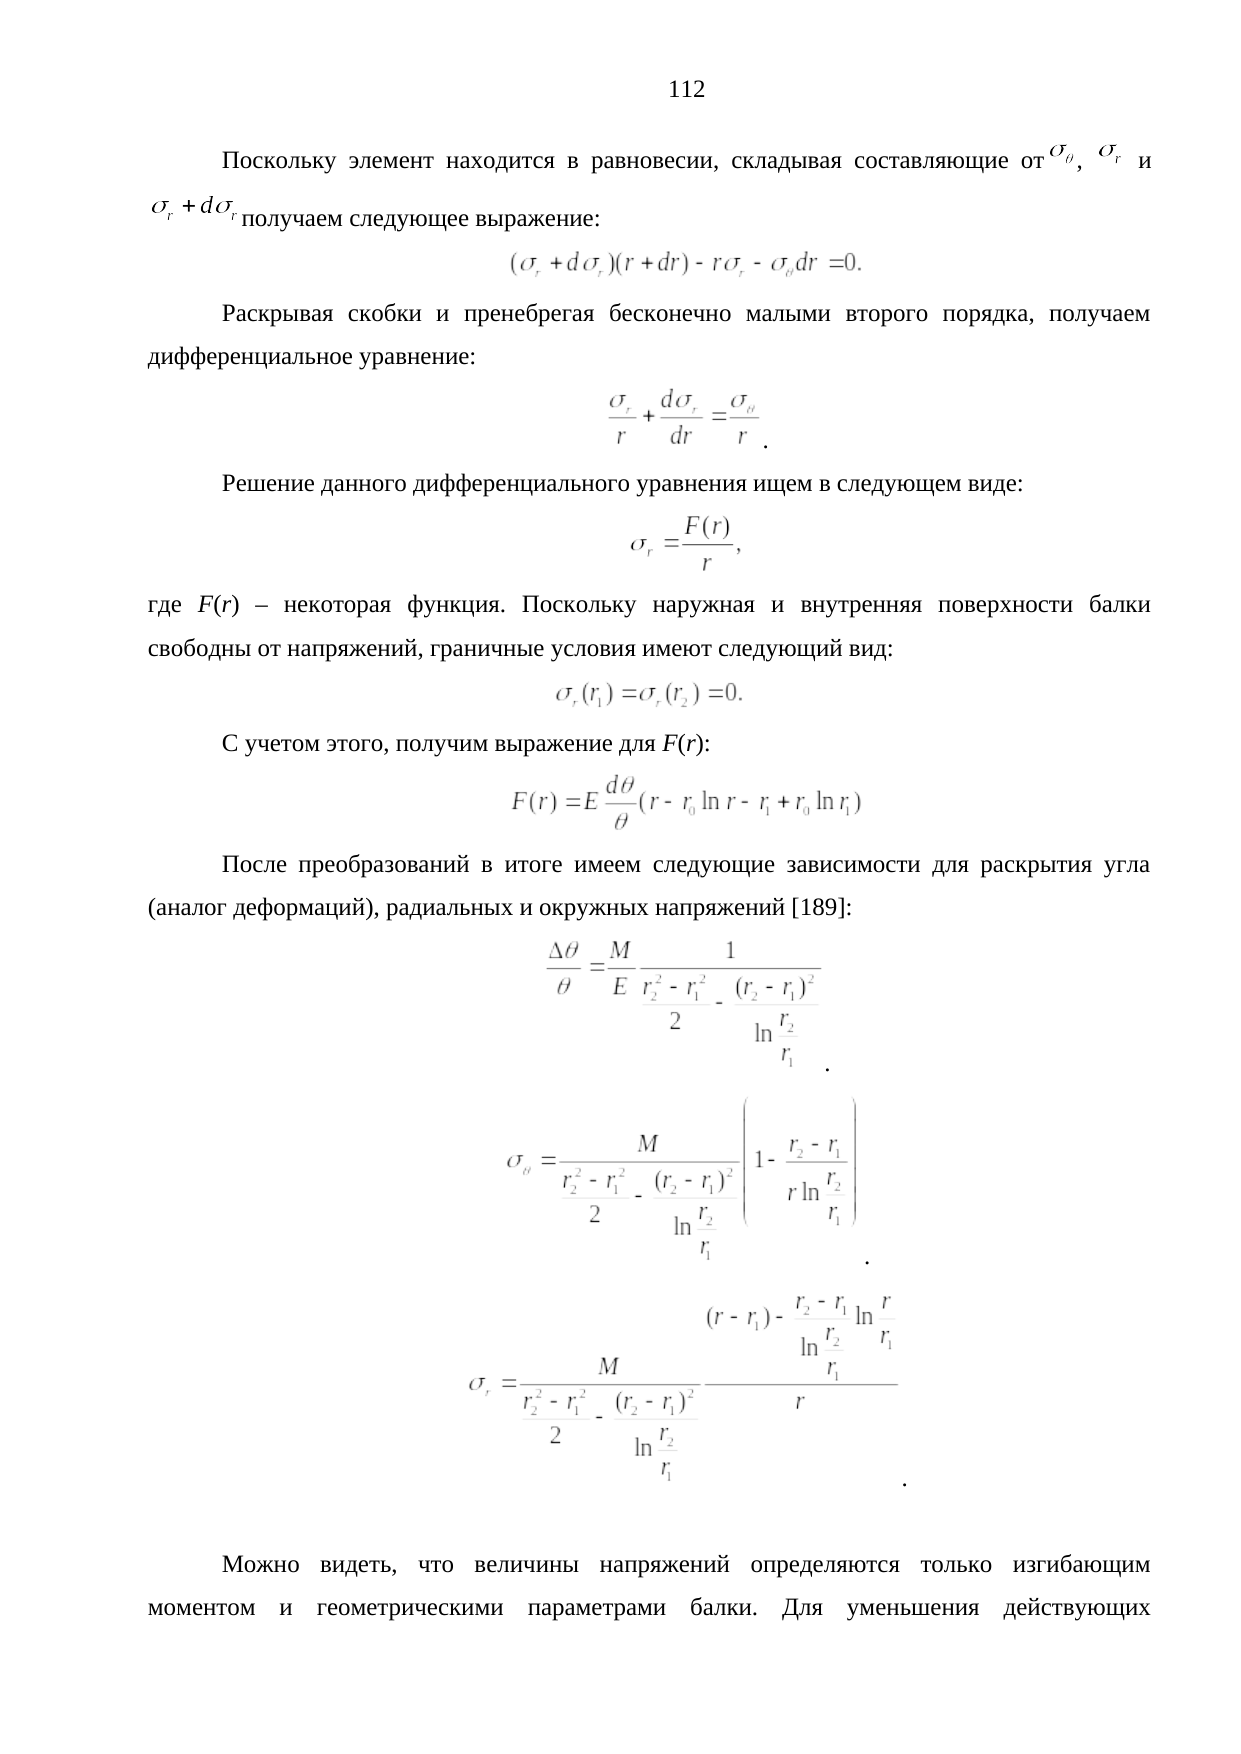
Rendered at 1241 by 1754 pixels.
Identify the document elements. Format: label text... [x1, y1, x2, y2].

text . [148, 384, 1152, 453]
text После преобразований в итоге имеем следующие зависимости для раскрытия угла (аналог деформаций), радиальных и окружных напряжений [189]: [148, 849, 1152, 921]
text где F(r) – некоторая функция. Поскольку наружная и внутренняя поверхности балки свободны от напряжений, граничные условия имеют следующий вид: [148, 589, 1152, 661]
text . [148, 1284, 1152, 1491]
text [148, 1549, 1152, 1621]
text Поскольку элемент находится в равновесии, складывая составляющие от, и получаем следующее выражение: [148, 131, 1152, 232]
text . [148, 1091, 1152, 1270]
text С учетом этого, получим выражение для F(r): [148, 728, 1152, 756]
text Решение данного дифференциального уравнения ищем в следующем виде: [148, 468, 1152, 497]
text Раскрывая скобки и пренебрегая бесконечно малыми второго порядка, получаем дифференциальное уравнение: [148, 298, 1152, 370]
text . [148, 935, 1152, 1077]
